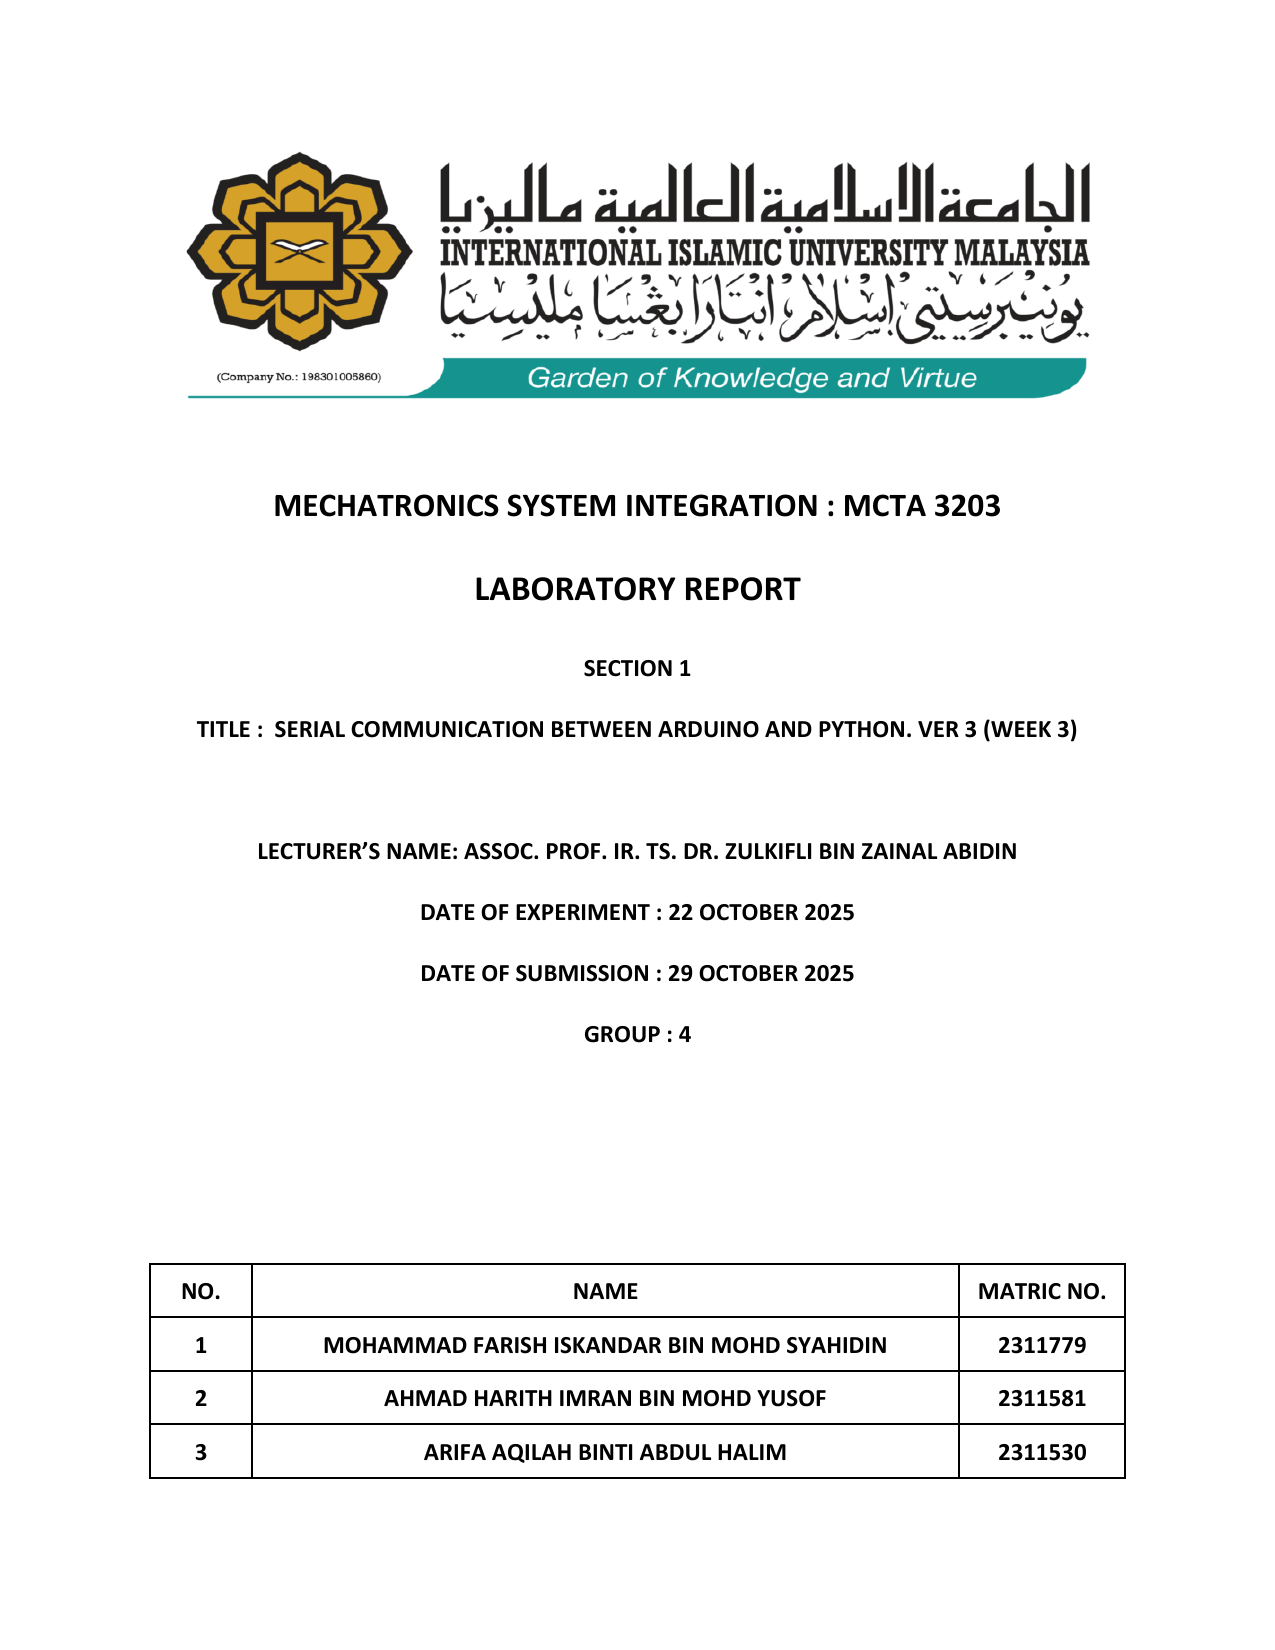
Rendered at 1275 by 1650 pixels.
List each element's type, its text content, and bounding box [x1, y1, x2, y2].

text LECTURER’S NAME: ASSOC. PROF. IR. TS. DR. ZULKIFLI BIN ZAINAL ABIDIN [150, 836, 1125, 866]
table_cell 1 [151, 1318, 251, 1370]
table_header MATRIC NO. [960, 1265, 1124, 1316]
table_header NO. [151, 1265, 251, 1316]
text DATE OF EXPERIMENT : 22 OCTOBER 2025 [150, 897, 1125, 927]
table_cell 2 [151, 1372, 251, 1423]
text TITLE : SERIAL COMMUNICATION BETWEEN ARDUINO AND PYTHON. VER 3 (WEEK 3) [150, 713, 1125, 744]
table_cell ARIFA AQILAH BINTI ABDUL HALIM [253, 1425, 958, 1477]
table_cell AHMAD HARITH IMRAN BIN MOHD YUSOF [253, 1372, 958, 1423]
picture [178, 150, 1097, 400]
table_cell 3 [151, 1425, 251, 1477]
table_cell 2311581 [960, 1372, 1124, 1423]
table_cell 2311779 [960, 1318, 1124, 1370]
text DATE OF SUBMISSION : 29 OCTOBER 2025 [150, 958, 1125, 988]
table_header NAME [253, 1265, 958, 1316]
table_cell 2311530 [960, 1425, 1124, 1477]
text SECTION 1 [150, 652, 1125, 683]
text MECHATRONICS SYSTEM INTEGRATION : MCTA 3203 [150, 484, 1125, 525]
table_cell MOHAMMAD FARISH ISKANDAR BIN MOHD SYAHIDIN [253, 1318, 958, 1370]
text GROUP : 4 [150, 1019, 1125, 1049]
text LABORATORY REPORT [150, 566, 1125, 609]
